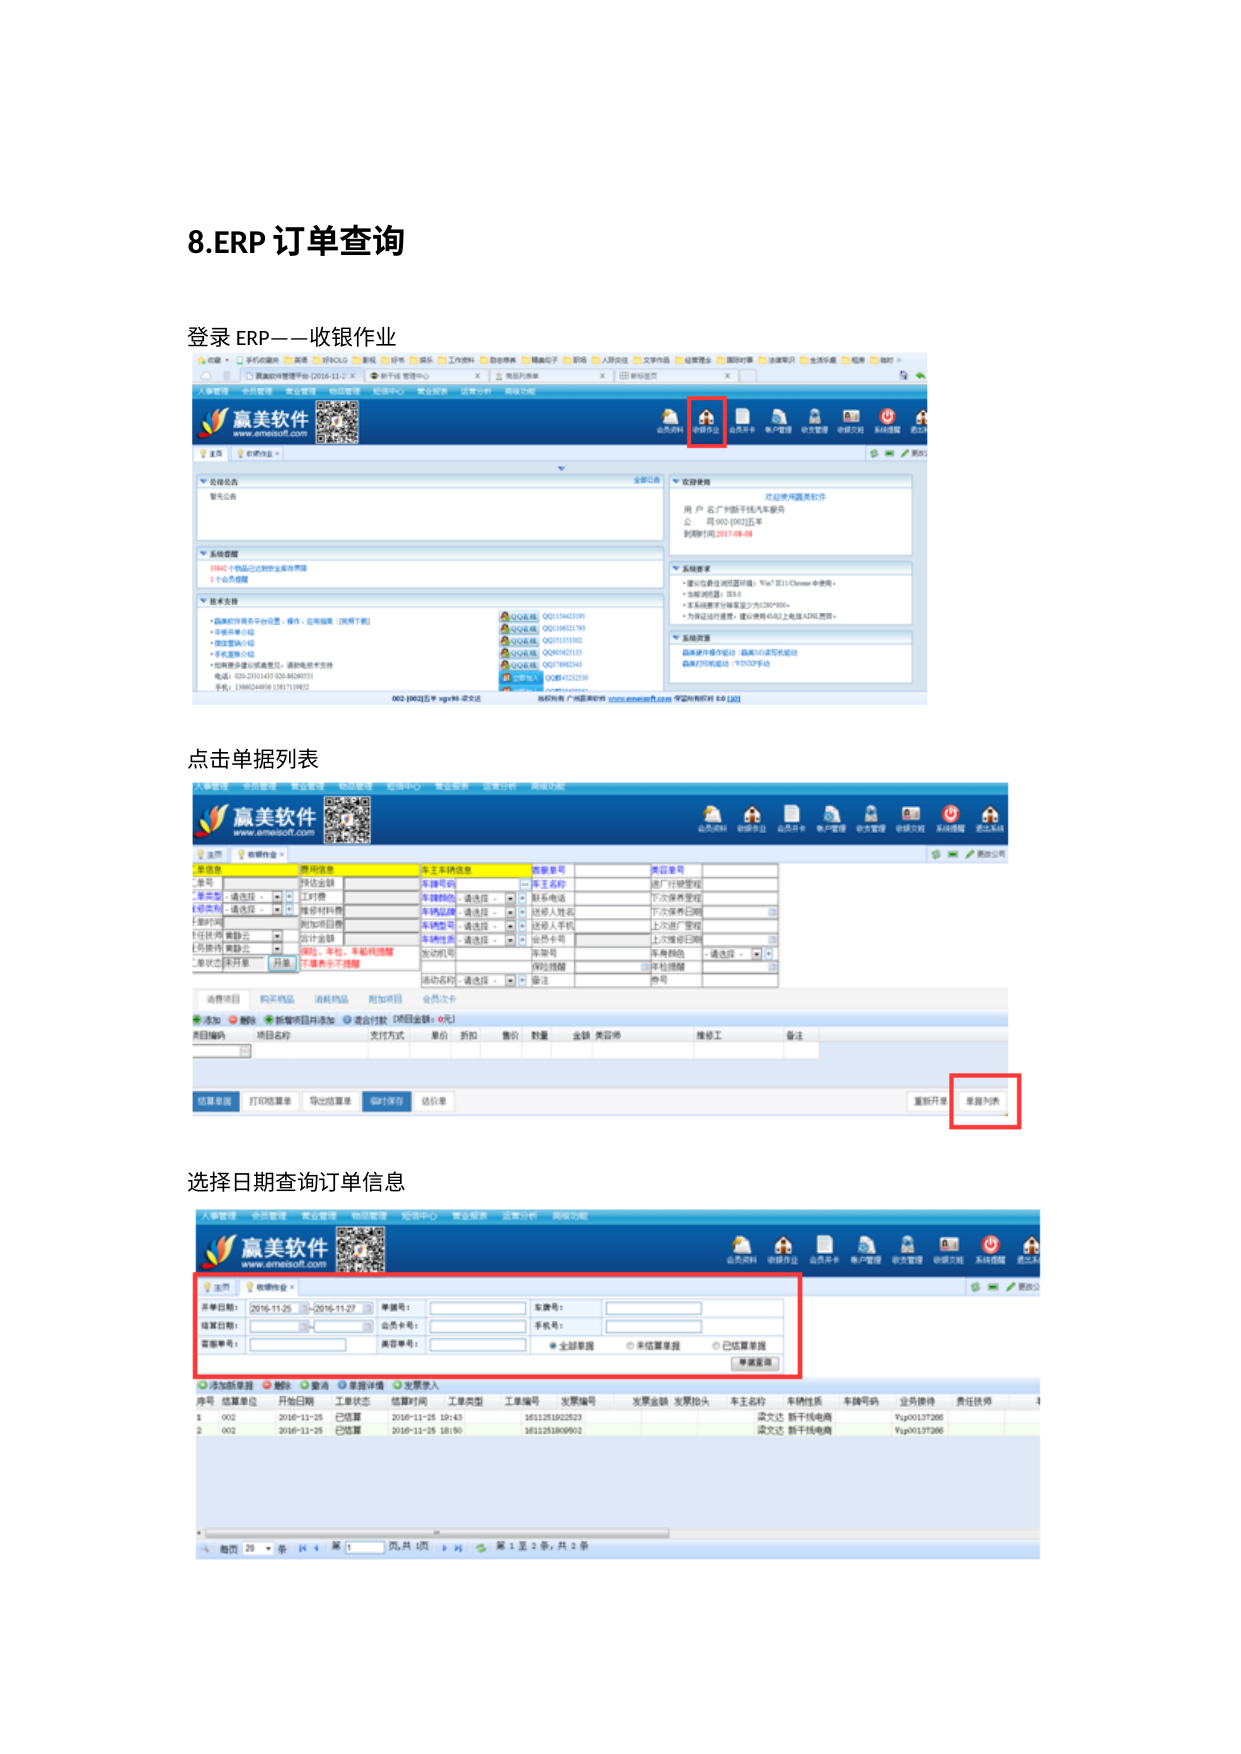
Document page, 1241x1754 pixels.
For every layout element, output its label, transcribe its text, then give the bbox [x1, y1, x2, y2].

picture [187, 1197, 1054, 1578]
text 点击单据列表 [187, 742, 1053, 774]
subtitle 8.ERP订单查询 [187, 207, 1053, 272]
picture [187, 774, 1054, 1137]
text 选择日期查询订单信息 [187, 1164, 1053, 1197]
text 登录ERP——收银作业 [187, 319, 1053, 352]
picture [187, 352, 942, 713]
